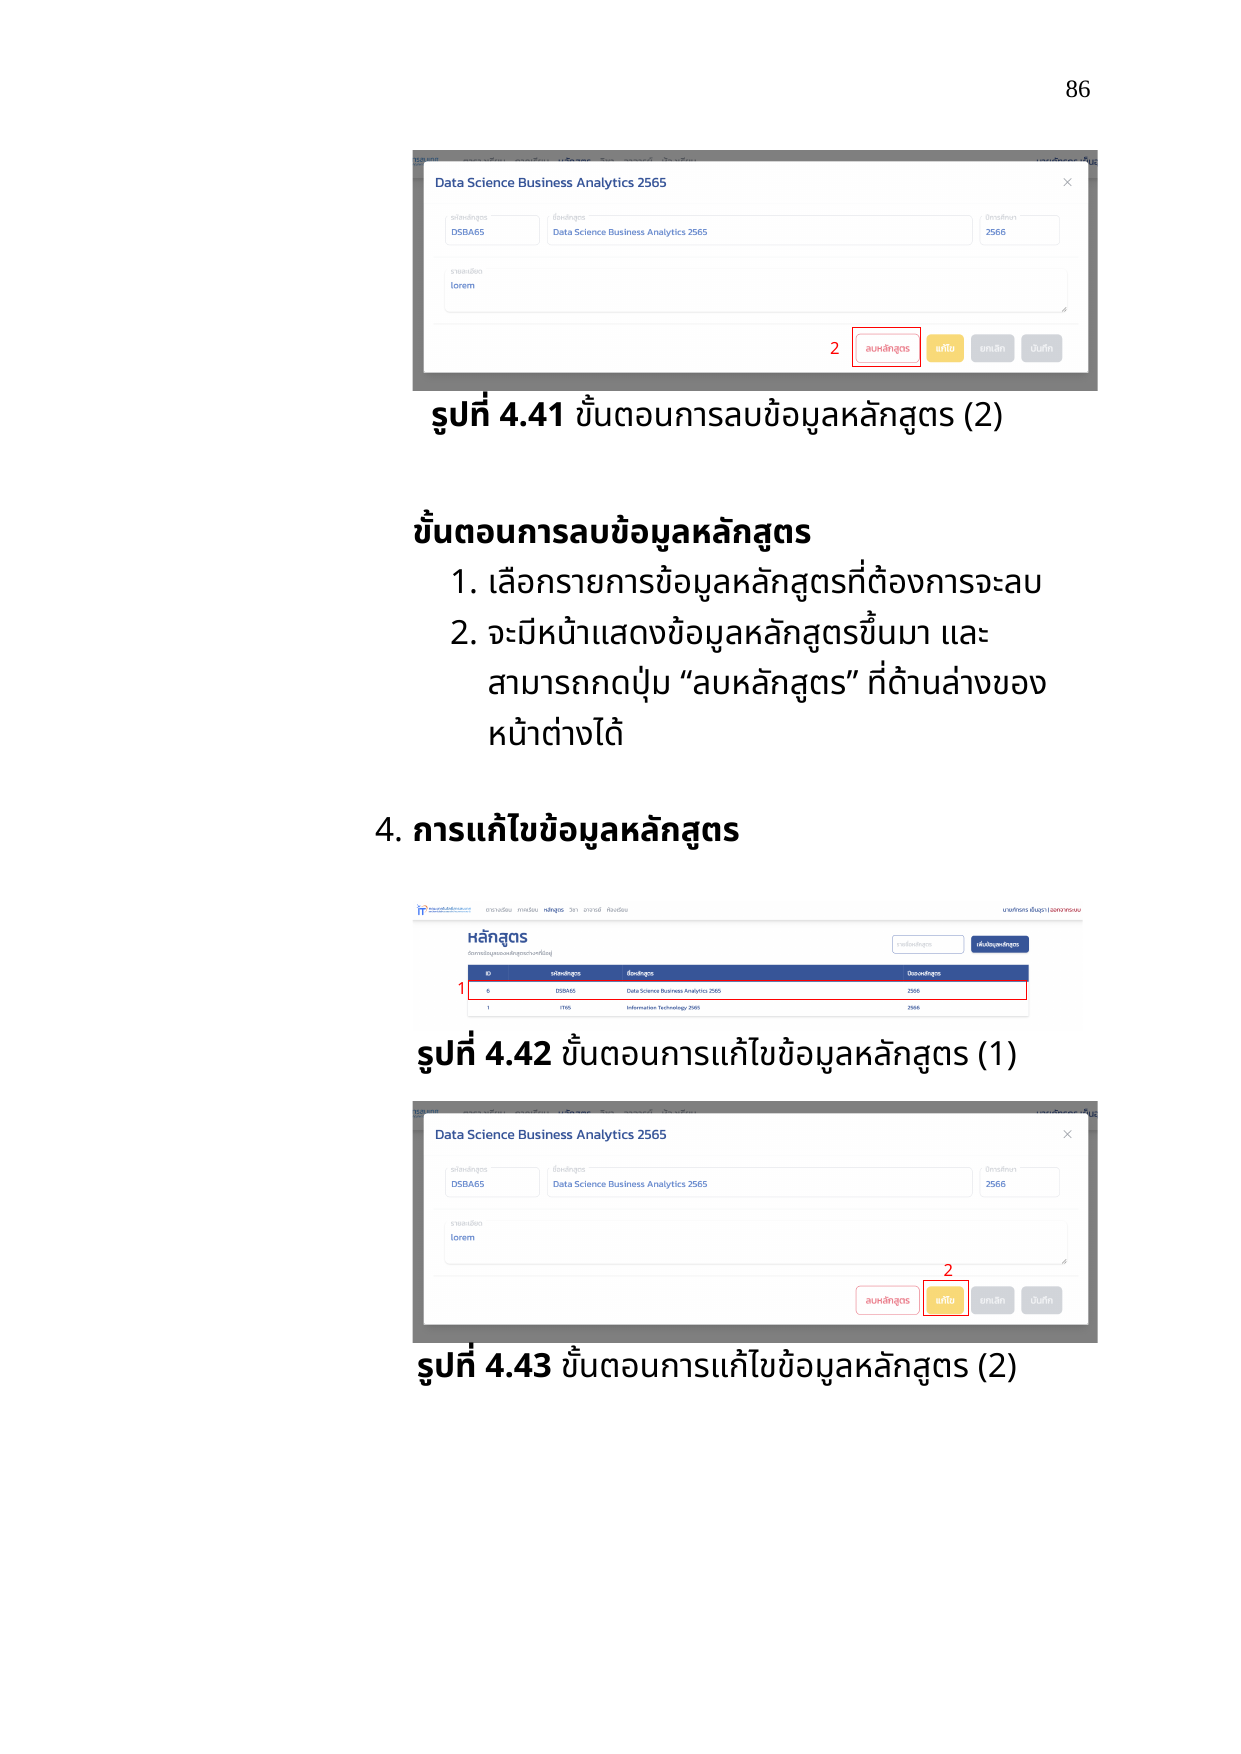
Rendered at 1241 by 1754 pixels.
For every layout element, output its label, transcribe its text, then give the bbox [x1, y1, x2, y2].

picture [412, 150, 1098, 391]
list จะมีหน้าแสดงข้อมูลหลักสูตรขึ้นมา และสามารถกดปุ่ม “ลบหลักสูตร” ที่ด้านล่างของหน้าต่างได้ [450, 609, 1090, 760]
list การแก้ไขข้อมูลหลักสูตร [375, 806, 1090, 856]
picture [412, 1101, 1098, 1343]
picture [412, 901, 1083, 1031]
list ขั้นตอนการลบข้อมูลหลักสูตร [412, 508, 1090, 558]
list เลือกรายการข้อมูลหลักสูตรที่ต้องการจะลบ [450, 558, 1090, 609]
